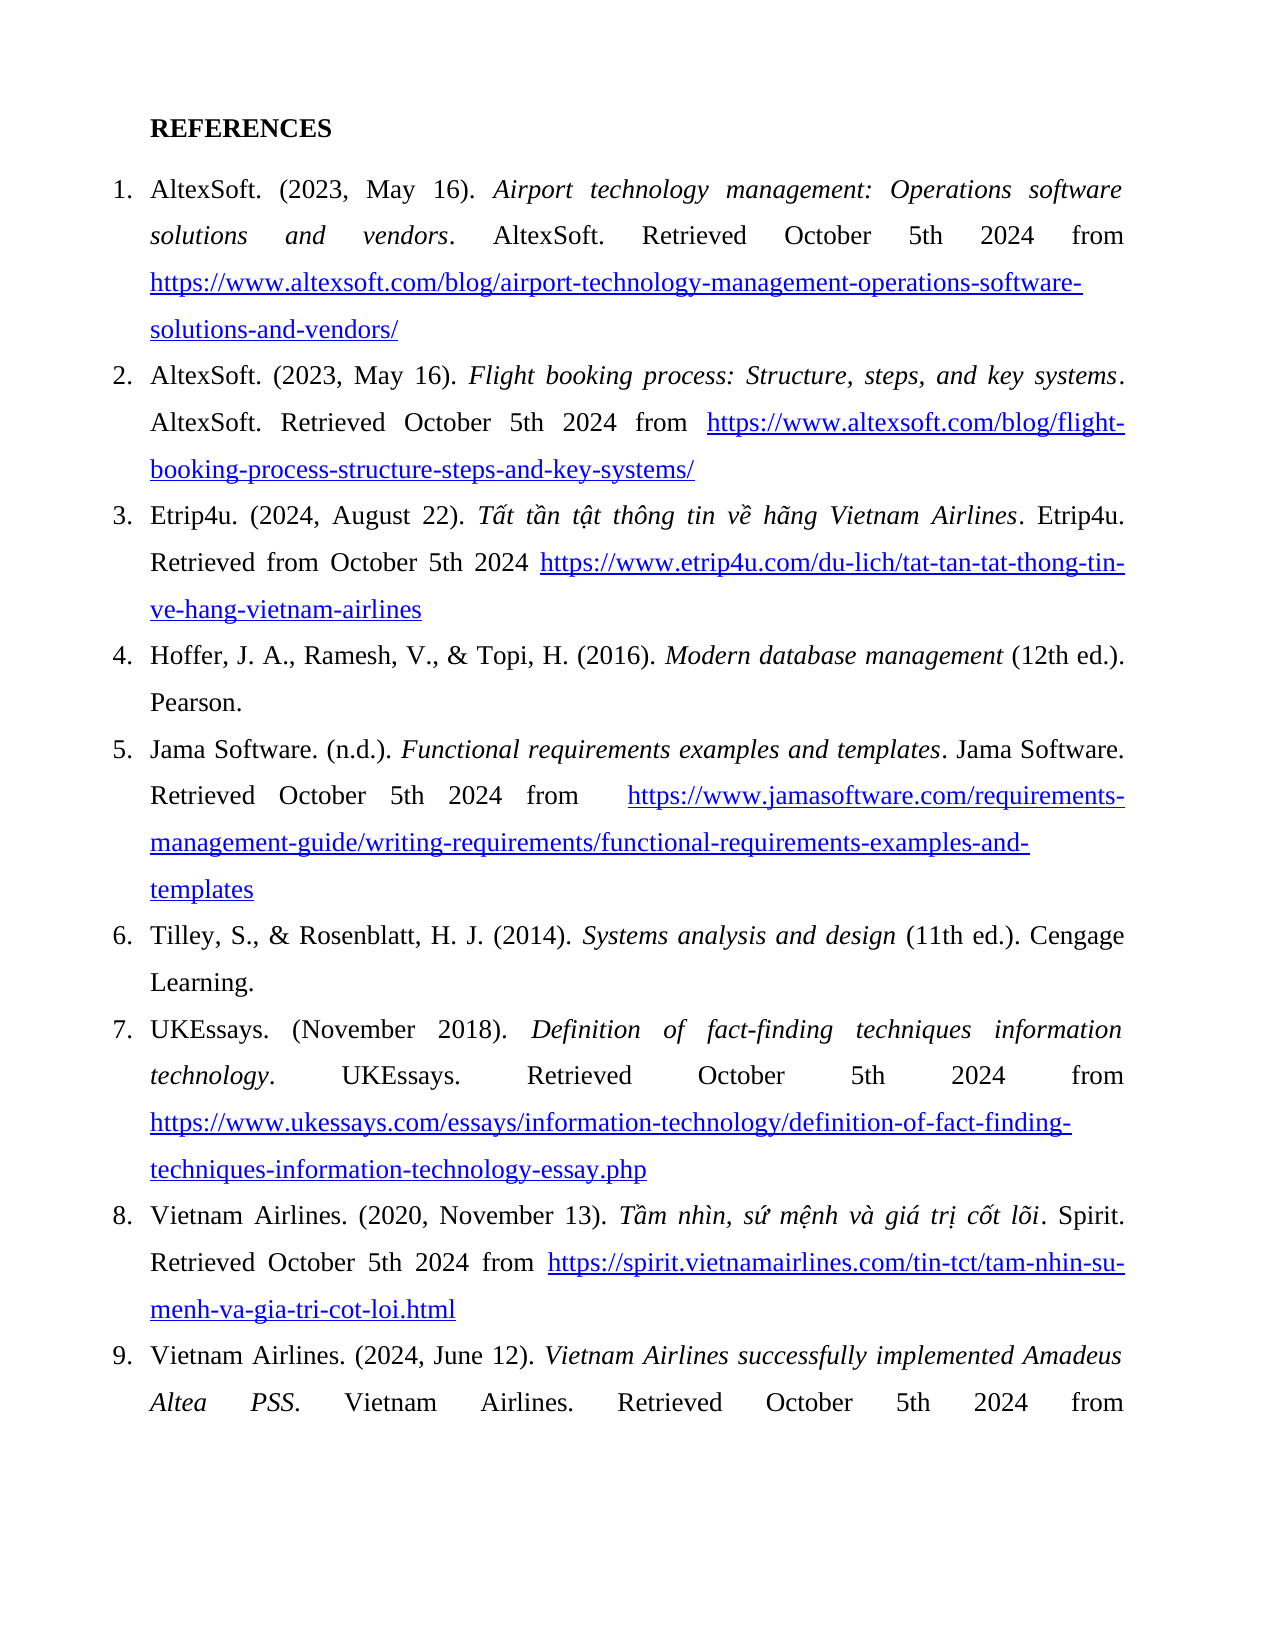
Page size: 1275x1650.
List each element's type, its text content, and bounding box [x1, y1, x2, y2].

list Tilley, S., & Rosenblatt, H. J. (2014). Systems analysis and design (11th ed.). Cengage Learning. [112, 919, 1125, 997]
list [112, 1339, 1125, 1417]
subtitle REFERENCES [150, 112, 1125, 144]
list AltexSoft. (2023, May 16). Flight booking process: Structure, steps, and key systems. AltexSoft. Retrieved October 5th 2024 from https://www.altexsoft.com/blog/flight-booking-process-structure-steps-and-key-systems/ [112, 359, 1125, 484]
list UKEssays. (November 2018). Definition of fact-finding techniques information technology. UKEssays. Retrieved October 5th 2024 from https://www.ukessays.com/essays/information-technology/definition-of-fact-finding-techniques-information-technology-essay.php [112, 1013, 1125, 1184]
list Vietnam Airlines. (2020, November 13). Tầm nhìn, sứ mệnh và giá trị cốt lõi. Spirit. Retrieved October 5th 2024 from https://spirit.vietnamairlines.com/tin-tct/tam-nhin-su-menh-va-gia-tri-cot-loi.html [112, 1199, 1125, 1324]
list Jama Software. (n.d.). Functional requirements examples and templates. Jama Software. Retrieved October 5th 2024 from https://www.jamasoftware.com/requirements-management-guide/writing-requirements/functional-requirements-examples-and-templates [112, 733, 1125, 904]
list Etrip4u. (2024, August 22). Tất tần tật thông tin về hãng Vietnam Airlines. Etrip4u. Retrieved from October 5th 2024 https://www.etrip4u.com/du-lich/tat-tan-tat-thong-tin-ve-hang-vietnam-airlines [112, 499, 1125, 624]
list AltexSoft. (2023, May 16). Airport technology management: Operations software solutions and vendors. AltexSoft. Retrieved October 5th 2024 from https://www.altexsoft.com/blog/airport-technology-management-operations-software-solutions-and-vendors/ [112, 173, 1125, 344]
list Hoffer, J. A., Ramesh, V., & Topi, H. (2016). Modern database management (12th ed.). Pearson. [112, 639, 1125, 717]
